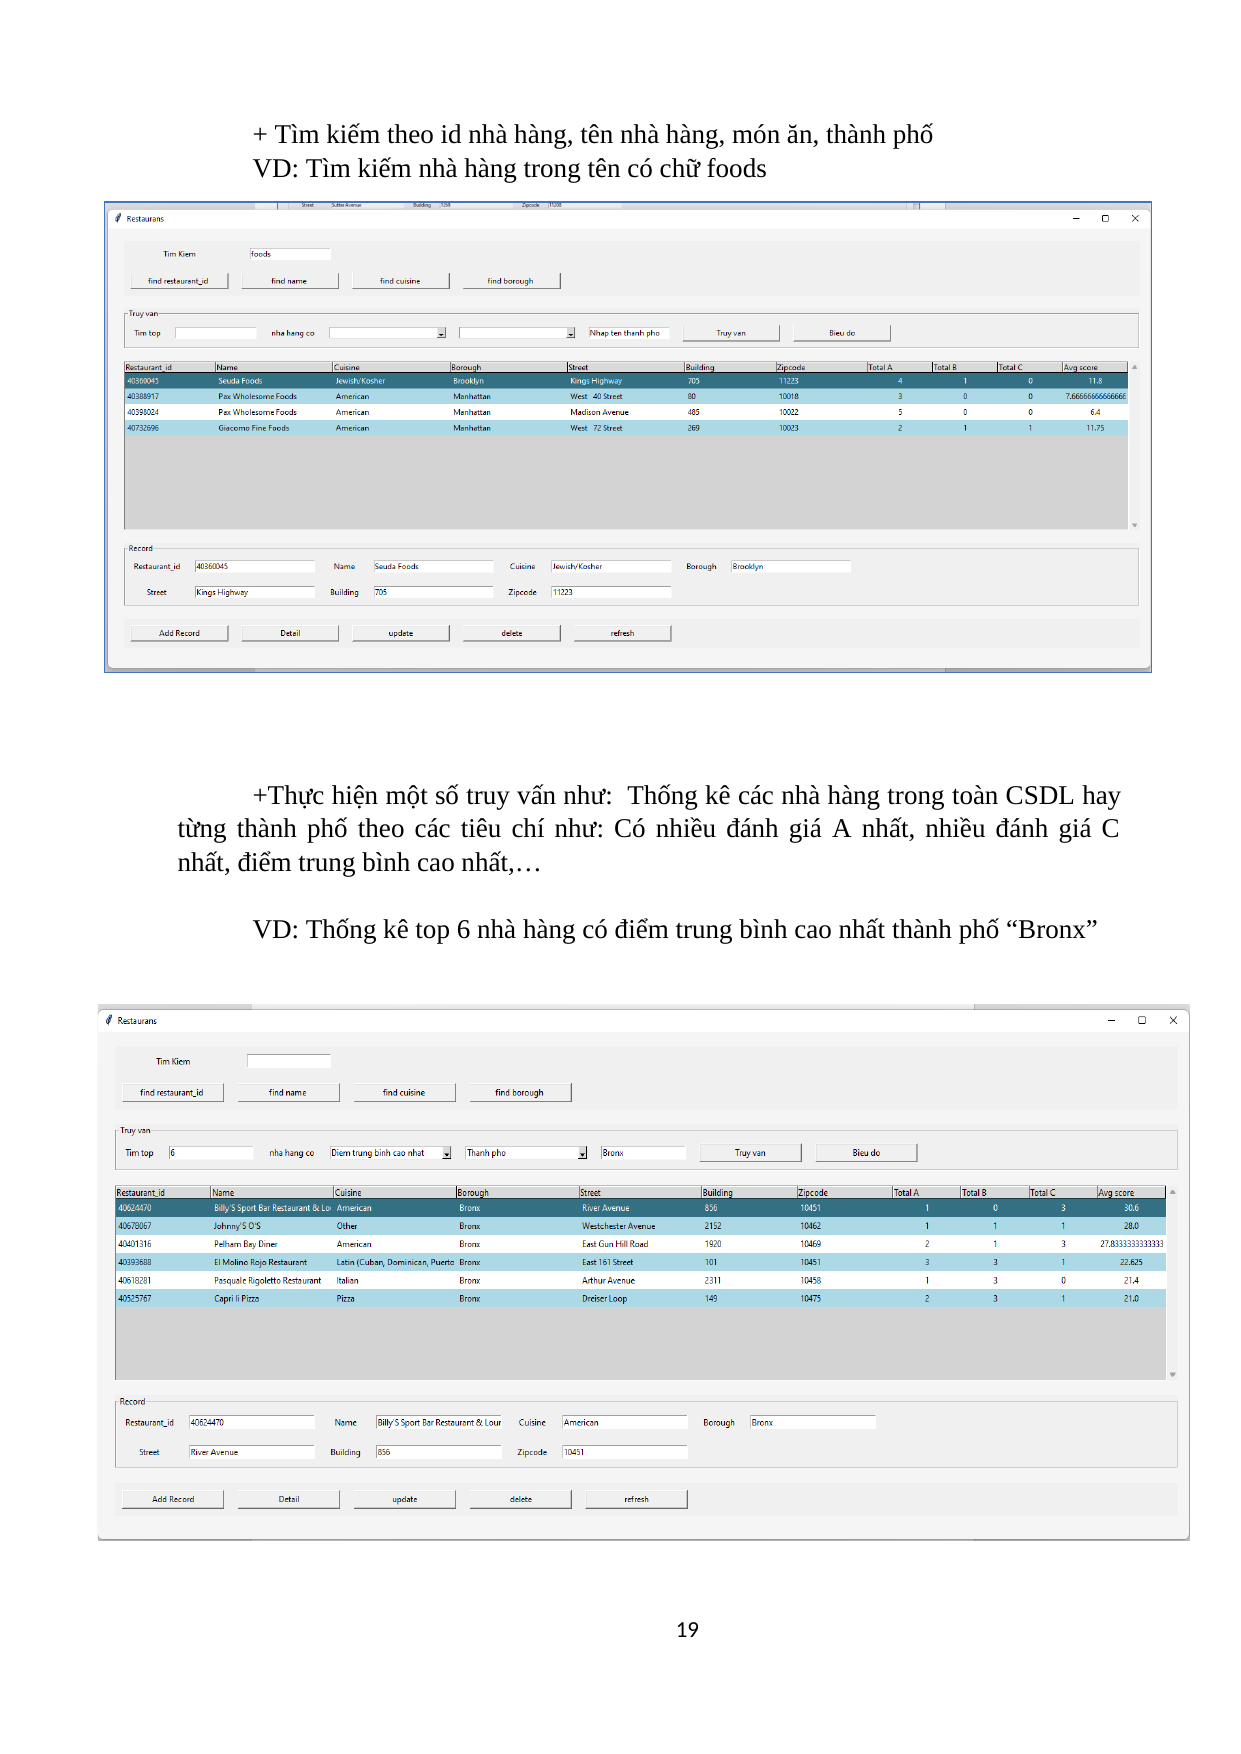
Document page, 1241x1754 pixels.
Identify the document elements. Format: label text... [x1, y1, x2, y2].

text +Thực hiện một số truy vấn như: Thống kê các nhà hàng trong toàn CSDL hay từng thành phố theo các tiêu chí như: Có nhiều đánh giá A nhất, nhiều đánh giá C nhất, điểm trung bình cao nhất,… [177, 779, 1122, 877]
picture [97, 1004, 1190, 1541]
text VD: Thống kê top 6 nhà hàng có điểm trung bình cao nhất thành phố “Bronx” [177, 913, 1122, 944]
text + Tìm kiếm theo id nhà hàng, tên nhà hàng, món ăn, thành phố [177, 118, 1122, 149]
picture [105, 203, 1151, 672]
text VD: Tìm kiếm nhà hàng trong tên có chữ foods [177, 152, 1122, 183]
